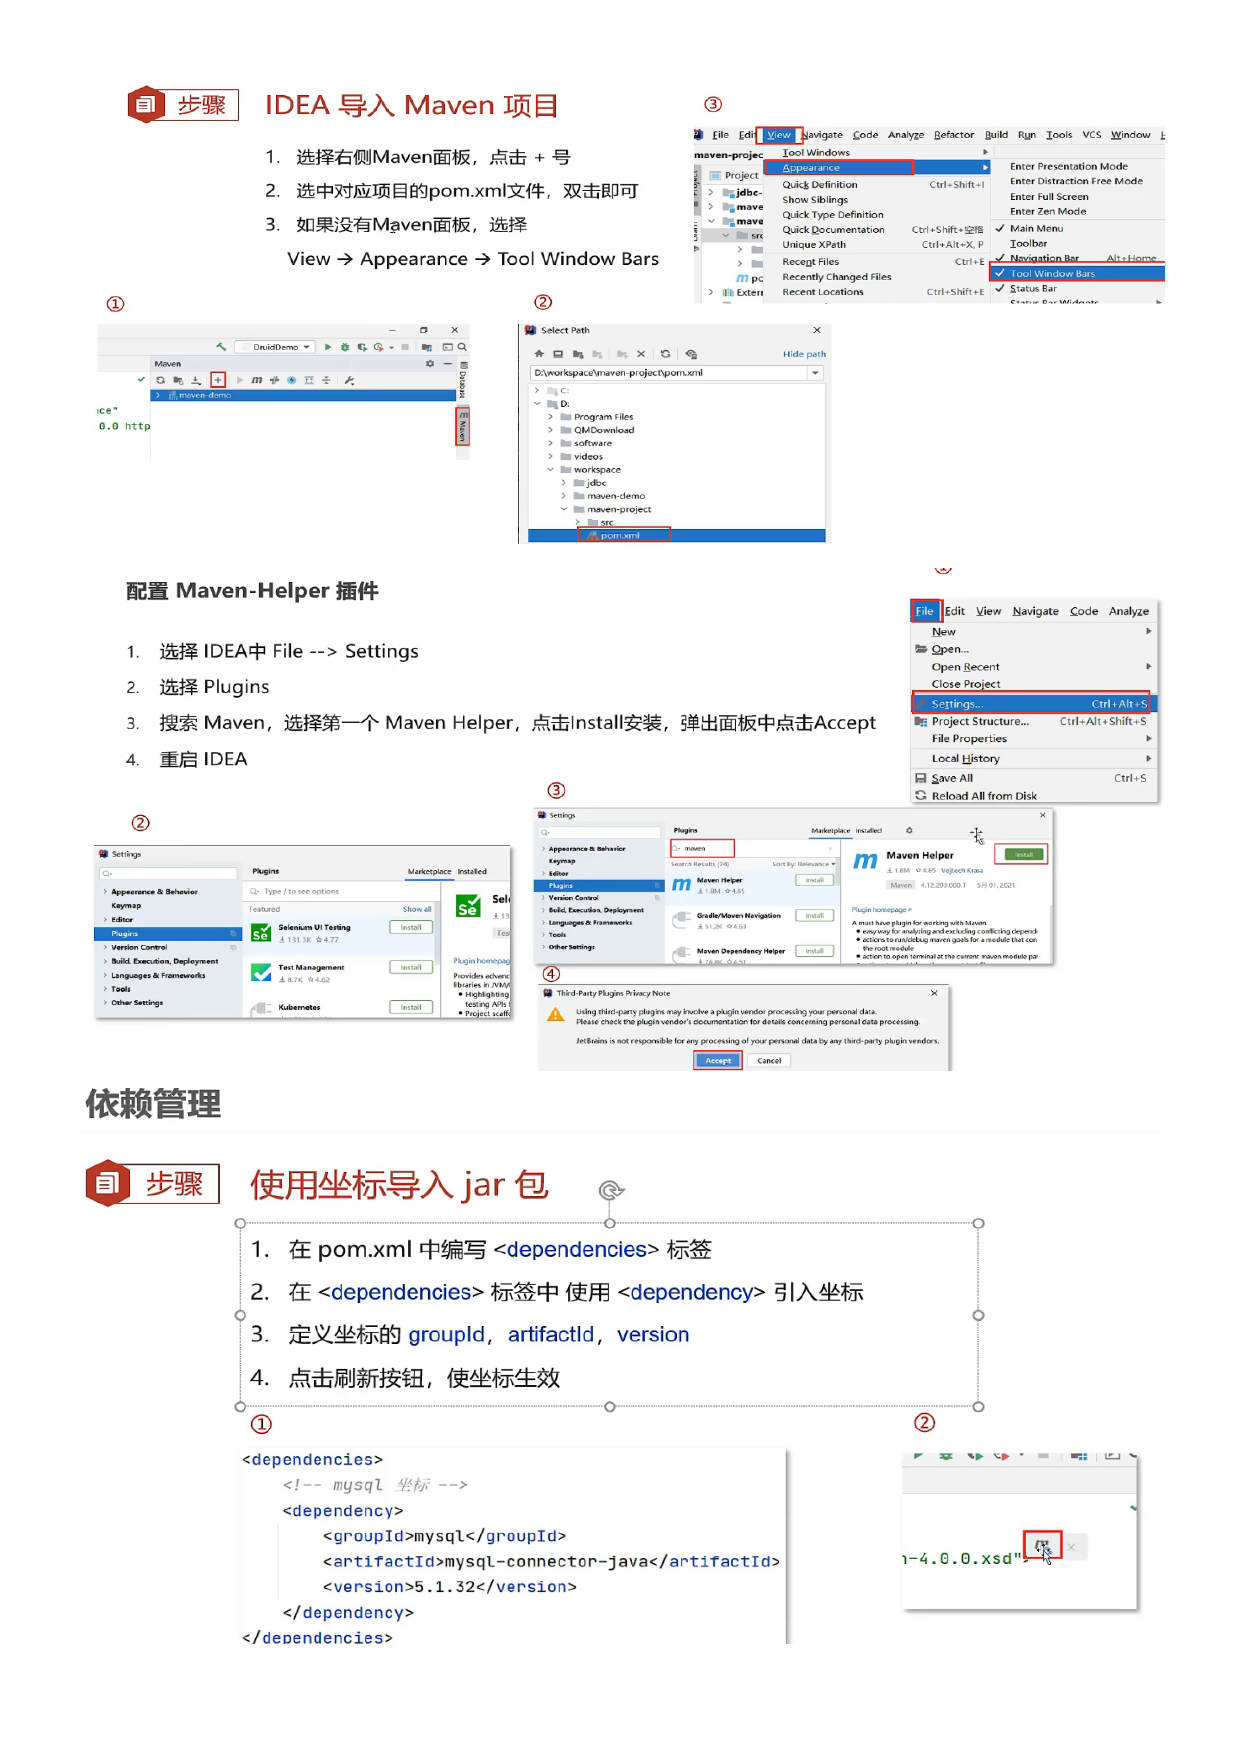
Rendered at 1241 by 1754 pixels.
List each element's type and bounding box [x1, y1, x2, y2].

picture [75, 80, 1166, 547]
picture [75, 568, 1166, 1071]
picture [75, 1088, 1166, 1644]
